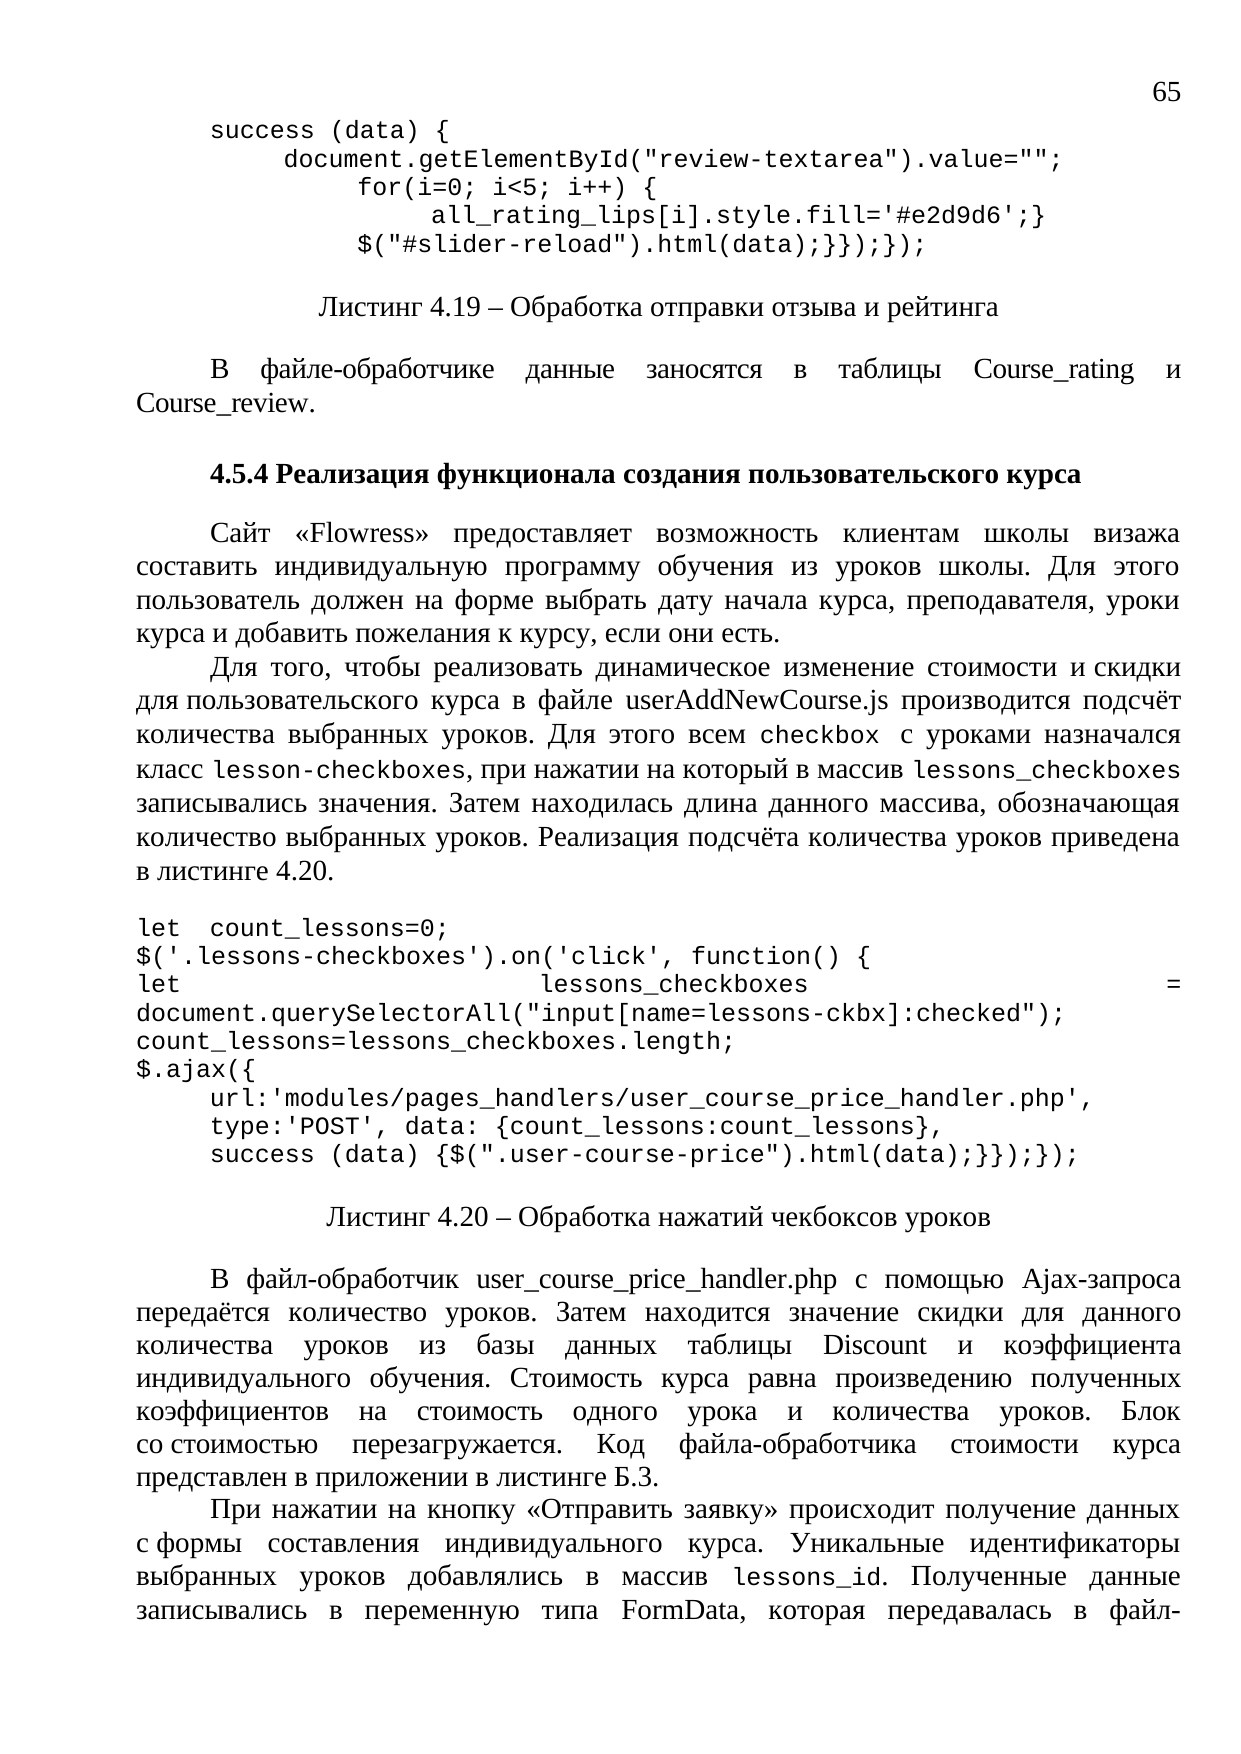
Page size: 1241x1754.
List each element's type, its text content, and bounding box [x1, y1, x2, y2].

text Сайт «Flowress» предоставляет возможность клиентам школы визажа составить индивидуальную программу обучения из уроков школы. Для этого пользователь должен на форме выбрать дату начала курса, преподавателя, уроки курса и добавить пожелания к курсу, если они есть. [136, 515, 1181, 649]
text Для того, чтобы реализовать динамическое изменение стоимости и скидки для пользовательского курса в файле userAddNewCourse.js производится подсчёт количества выбранных уроков. Для этого всем checkbox с уроками назначался класс lesson-checkboxes, при нажатии на который в массив lessons_checkboxes записывались значения. Затем находилась длина данного массива, обозначающая количество выбранных уроков. Реализация подсчёта количества уроков приведена в листинге 4.20. [136, 649, 1181, 886]
text 4.5.4 Реализация функционала создания пользовательского курса [136, 456, 1181, 490]
text $("#slider-reload").html(data);}});}); [136, 231, 1181, 260]
text Листинг 4.19 – Обработка отправки отзыва и рейтинга [136, 289, 1181, 322]
text $.ajax({ [136, 1057, 1181, 1085]
text for(i=0; i<5; i++) { [136, 175, 1181, 203]
text all_rating_lips[i].style.fill='#e2d9d6';} [136, 203, 1181, 231]
text count_lessons=lessons_checkboxes.length; [136, 1029, 1181, 1057]
text document.getElementById("review-textarea").value=""; [136, 146, 1181, 175]
text В файле-обработчике данные заносятся в таблицы Course_rating и Course_review. [136, 352, 1181, 419]
text $('.lessons-checkboxes').on('click', function() { [136, 944, 1181, 972]
text В файл-обработчик user_course_price_handler.php с помощью Ajax-запроса передаётся количество уроков. Затем находится значение скидки для данного количества уроков из базы данных таблицы Discount и коэффициента индивидуального обучения. Стоимость курса равна произведению полученных коэффициентов на стоимость одного урока и количества уроков. Блок со стоимостью перезагружается. Код файла-обработчика стоимости курса представлен в приложении в листинге Б.3. [136, 1262, 1181, 1493]
text success (data) { [136, 118, 1181, 146]
text let count_lessons=0; [136, 915, 1181, 944]
text url:'modules/pages_handlers/user_course_price_handler.php', [136, 1085, 1181, 1114]
text let lessons_checkboxes = document.querySelectorAll("input[name=lessons-ckbx]:checked"); [136, 972, 1181, 1029]
text type:'POST', data: {count_lessons:count_lessons}, [136, 1114, 1181, 1142]
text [136, 1493, 1181, 1625]
text success (data) {$(".user-course-price").html(data);}});}); [136, 1142, 1181, 1170]
text Листинг 4.20 – Обработка нажатий чекбоксов уроков [136, 1199, 1181, 1233]
